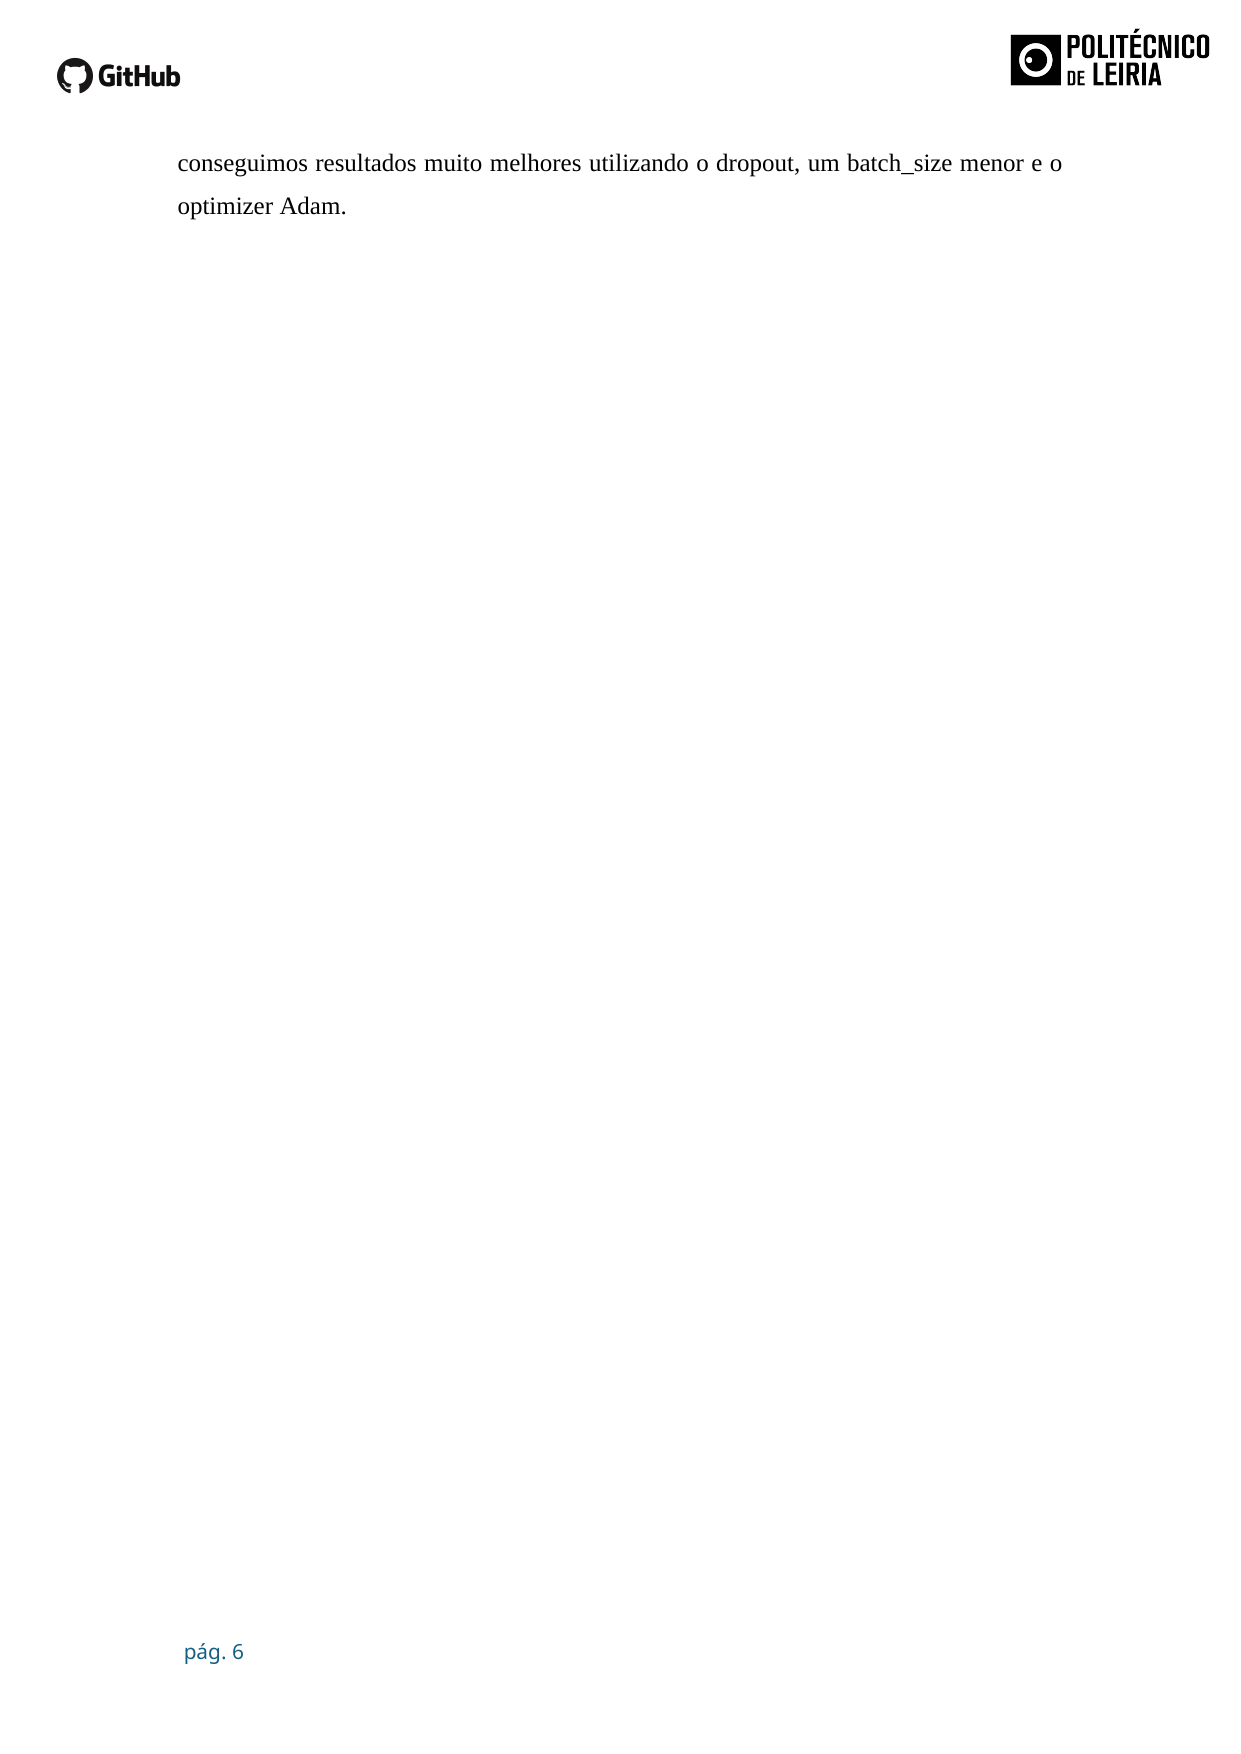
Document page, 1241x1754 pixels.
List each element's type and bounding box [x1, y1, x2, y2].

text [177, 148, 1063, 219]
picture [37, 45, 200, 106]
picture [987, 8, 1233, 106]
